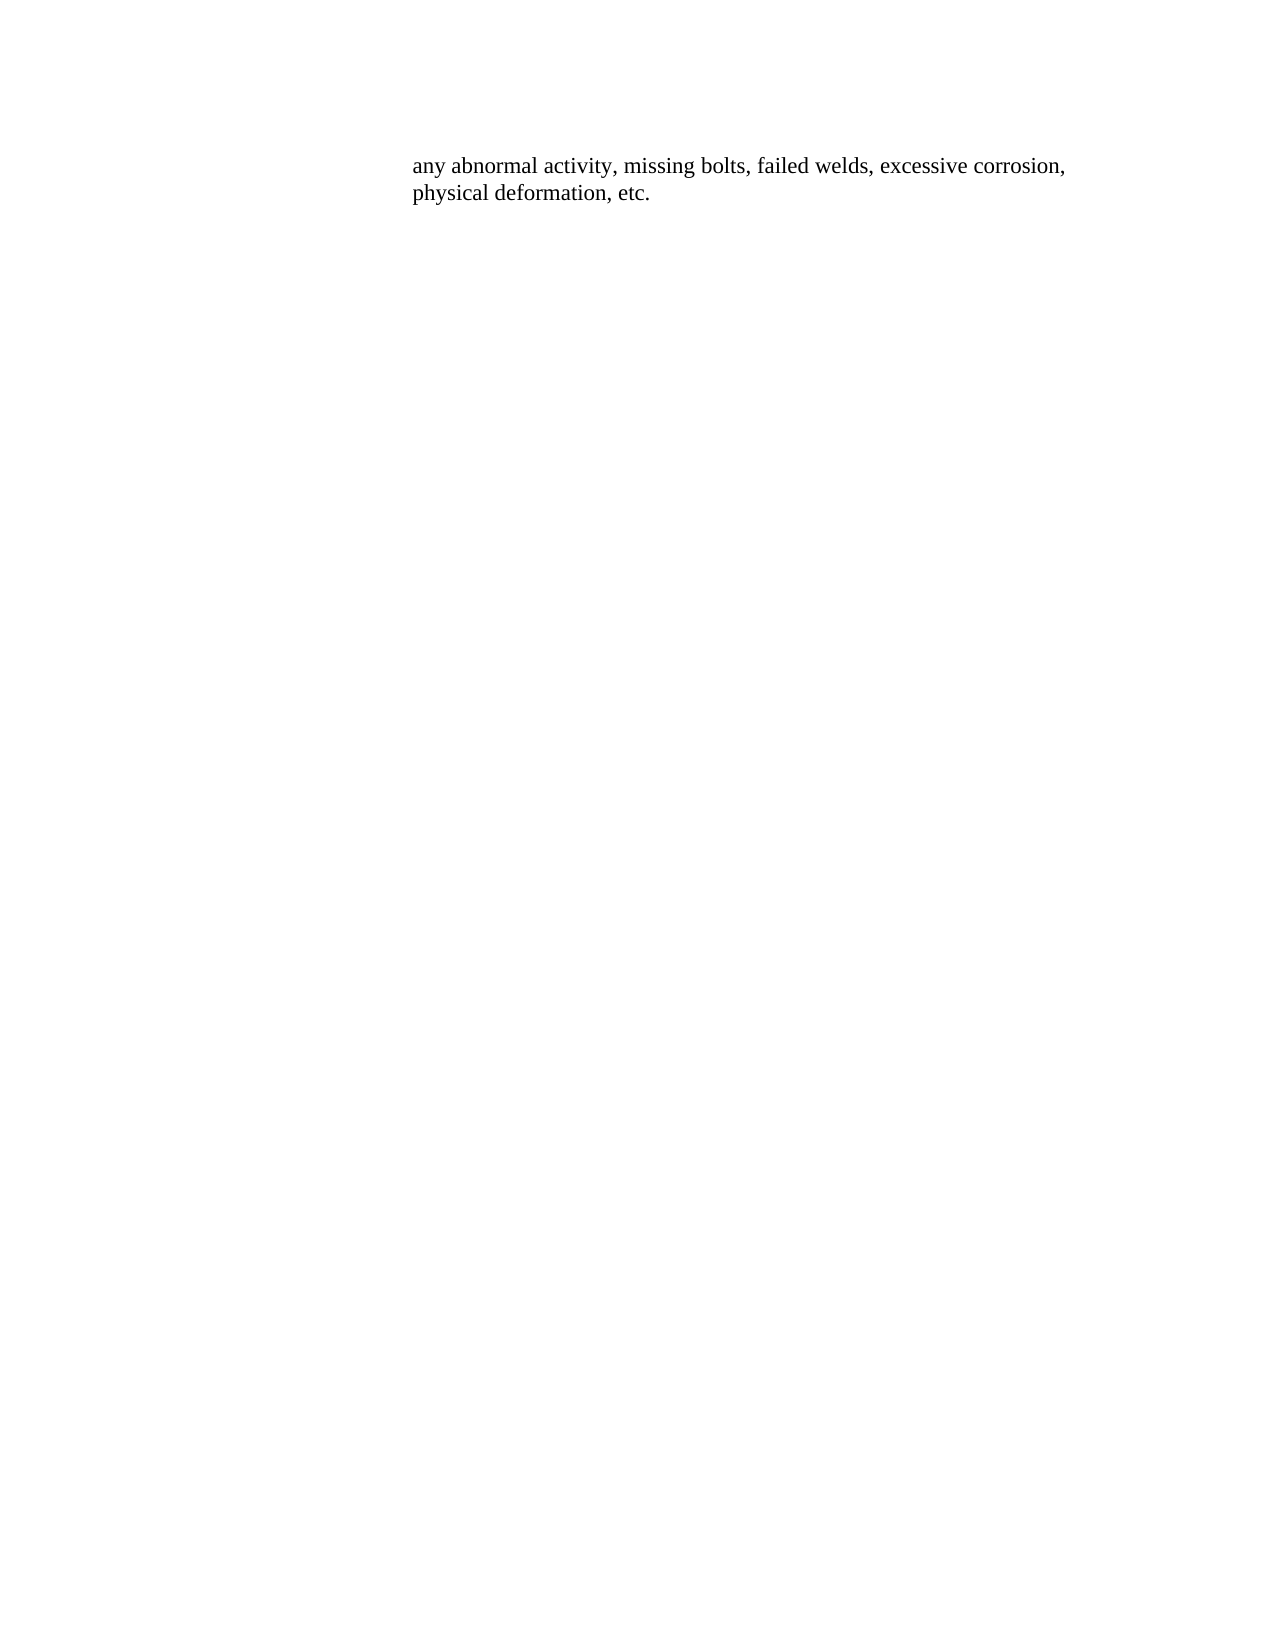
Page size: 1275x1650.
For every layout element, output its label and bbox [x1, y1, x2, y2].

list [375, 152, 1119, 206]
